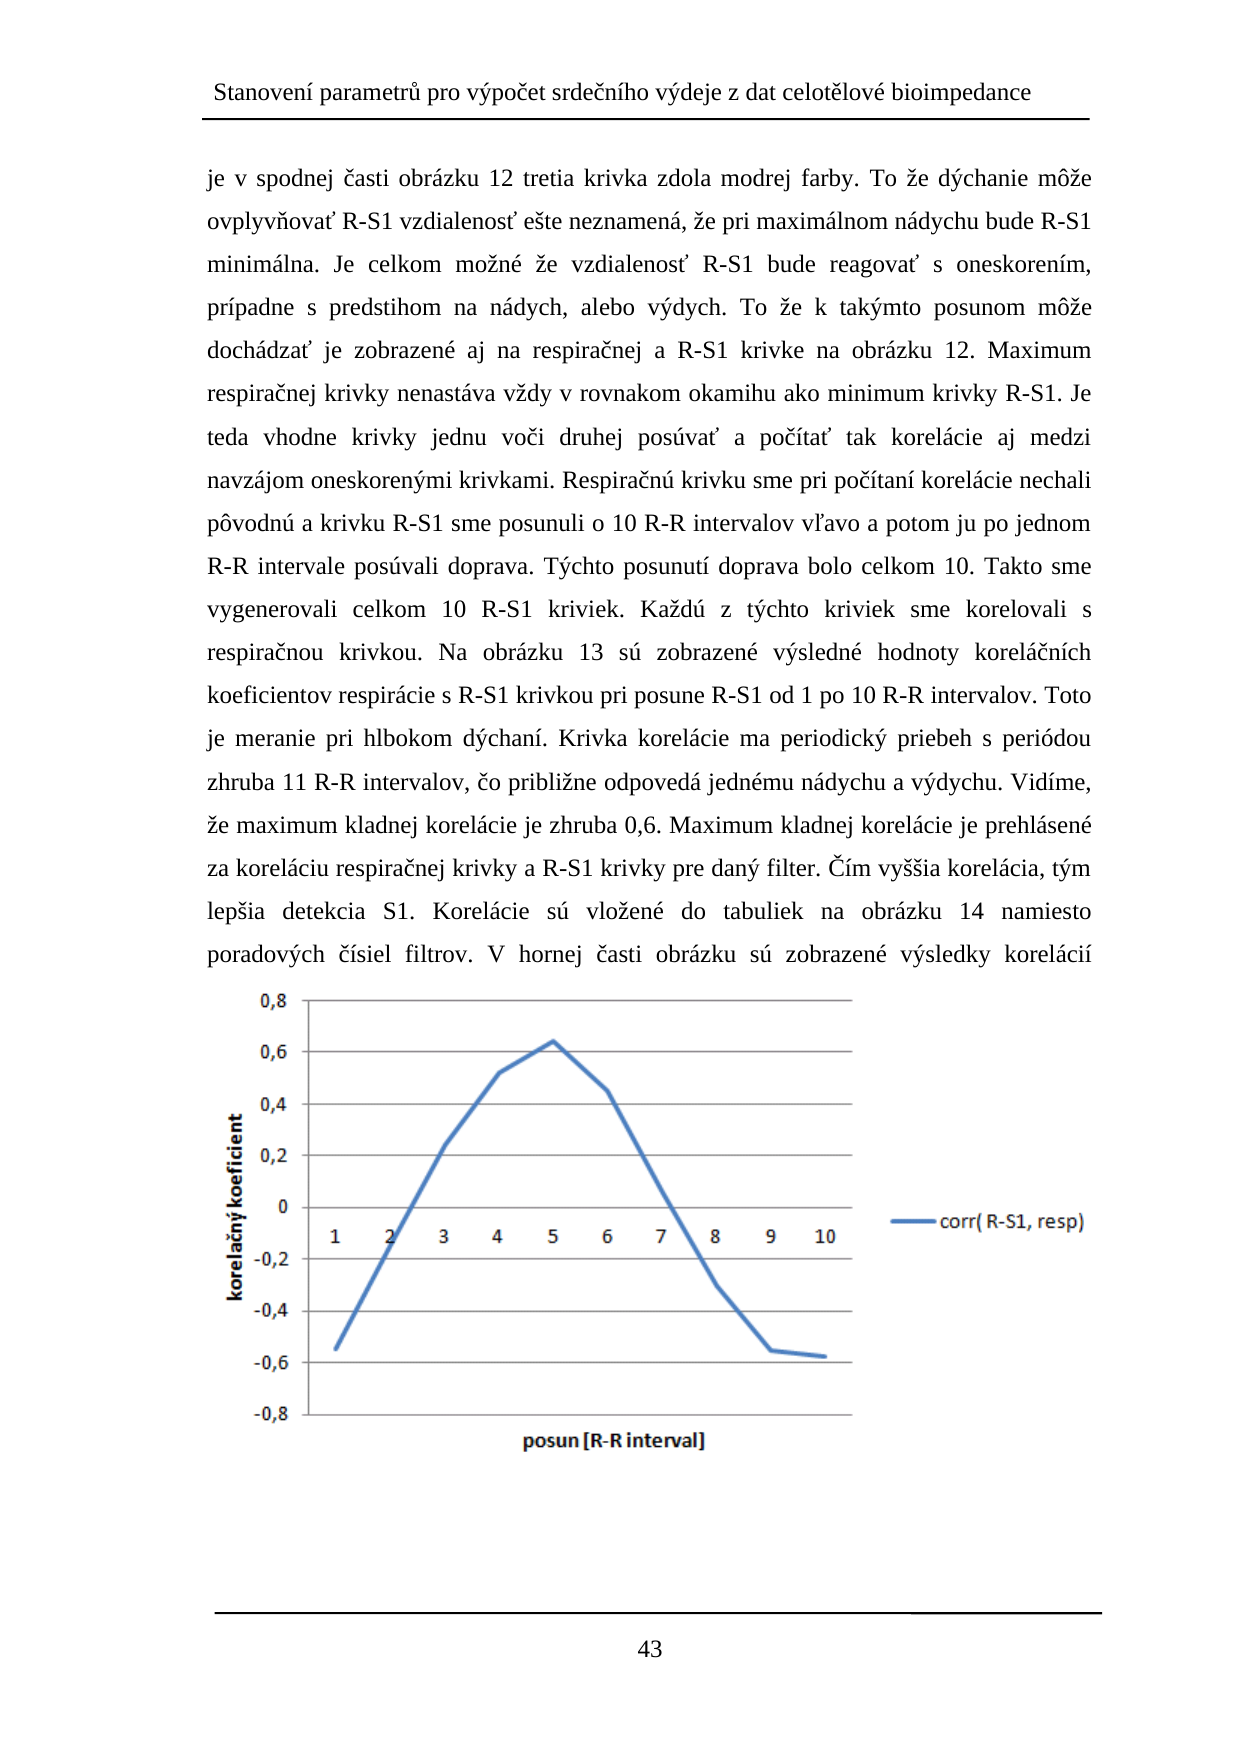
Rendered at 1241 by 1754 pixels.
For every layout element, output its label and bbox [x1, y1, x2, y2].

picture [206, 982, 1093, 1467]
text [207, 163, 1092, 982]
